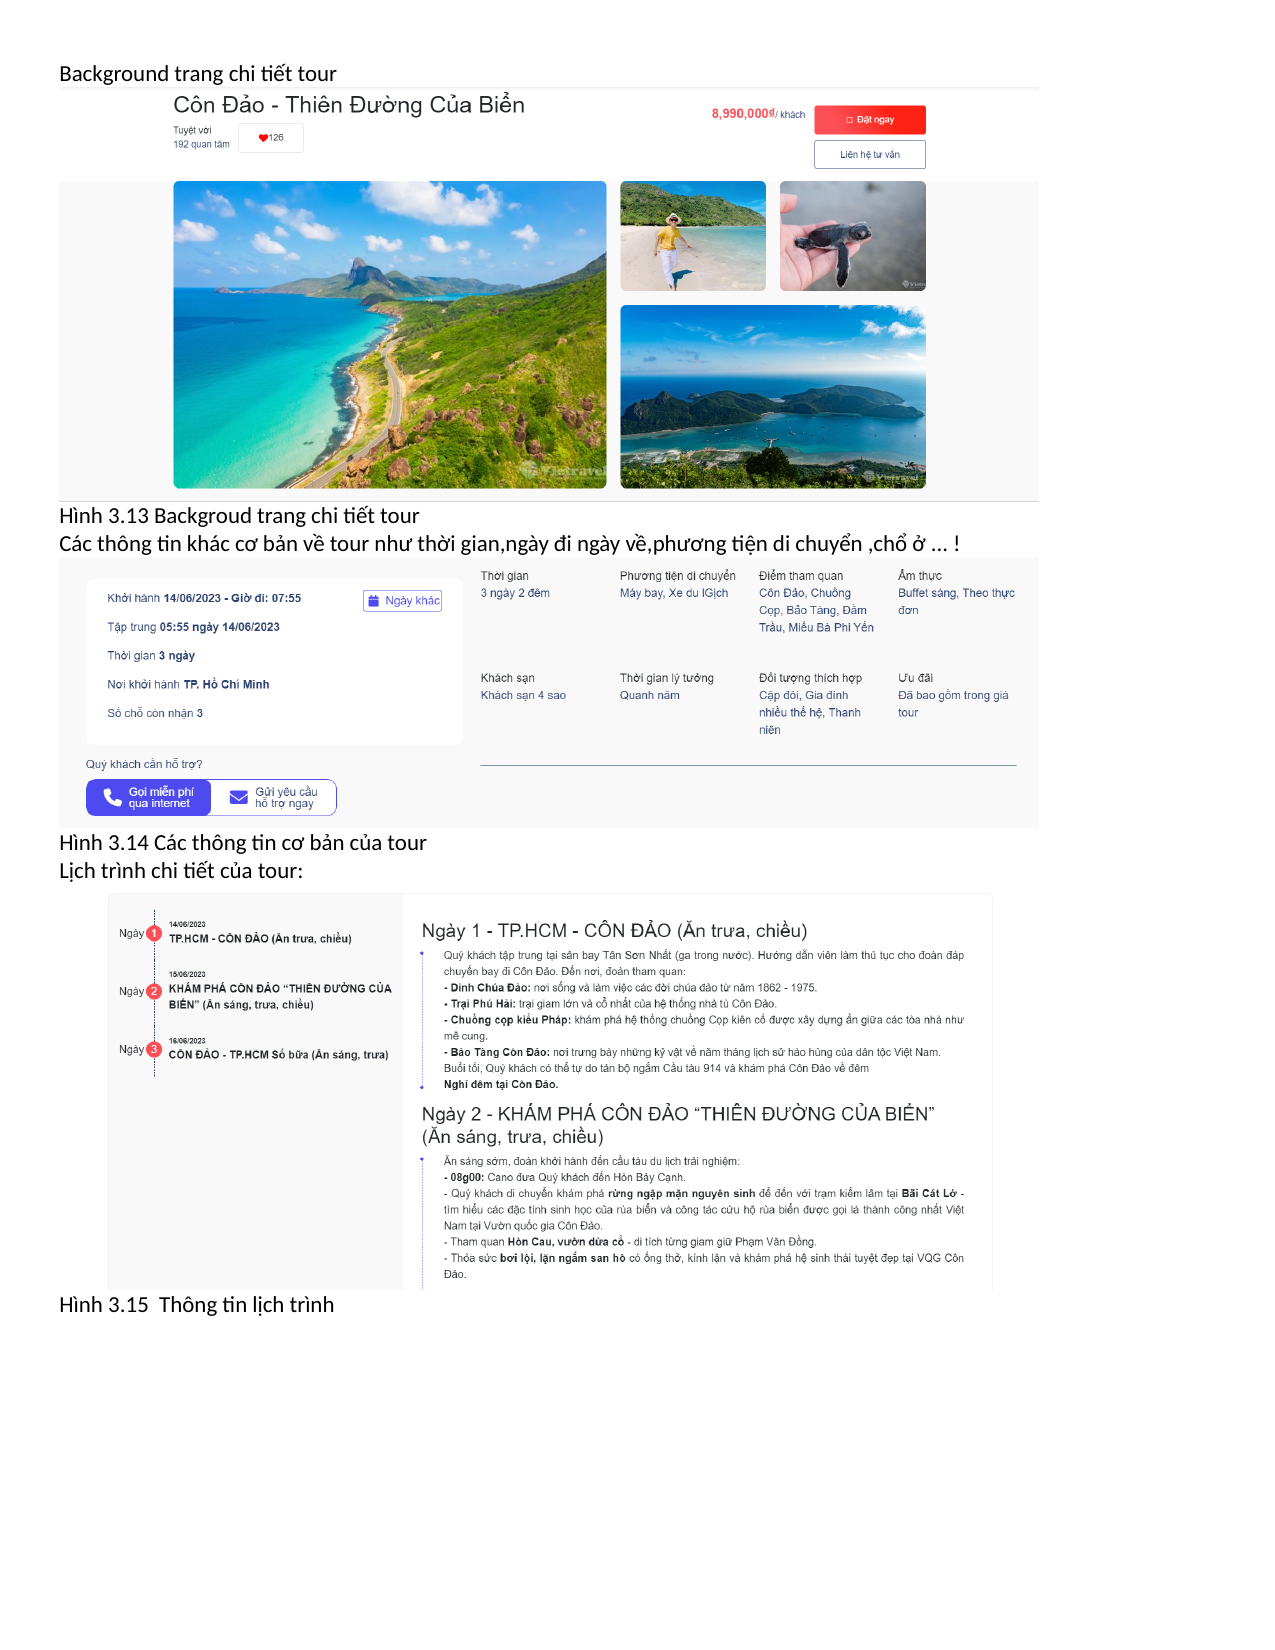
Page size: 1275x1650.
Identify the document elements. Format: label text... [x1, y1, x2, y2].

text Background trang chi tiết tour [59, 59, 1216, 87]
picture [59, 557, 1039, 828]
picture [59, 884, 1039, 1290]
text Các thông tin khác cơ bản về tour như thời gian,ngày đi ngày về,phương tiện di chuyển ,chổ ở ... ! [59, 529, 1216, 558]
picture [59, 87, 1039, 502]
